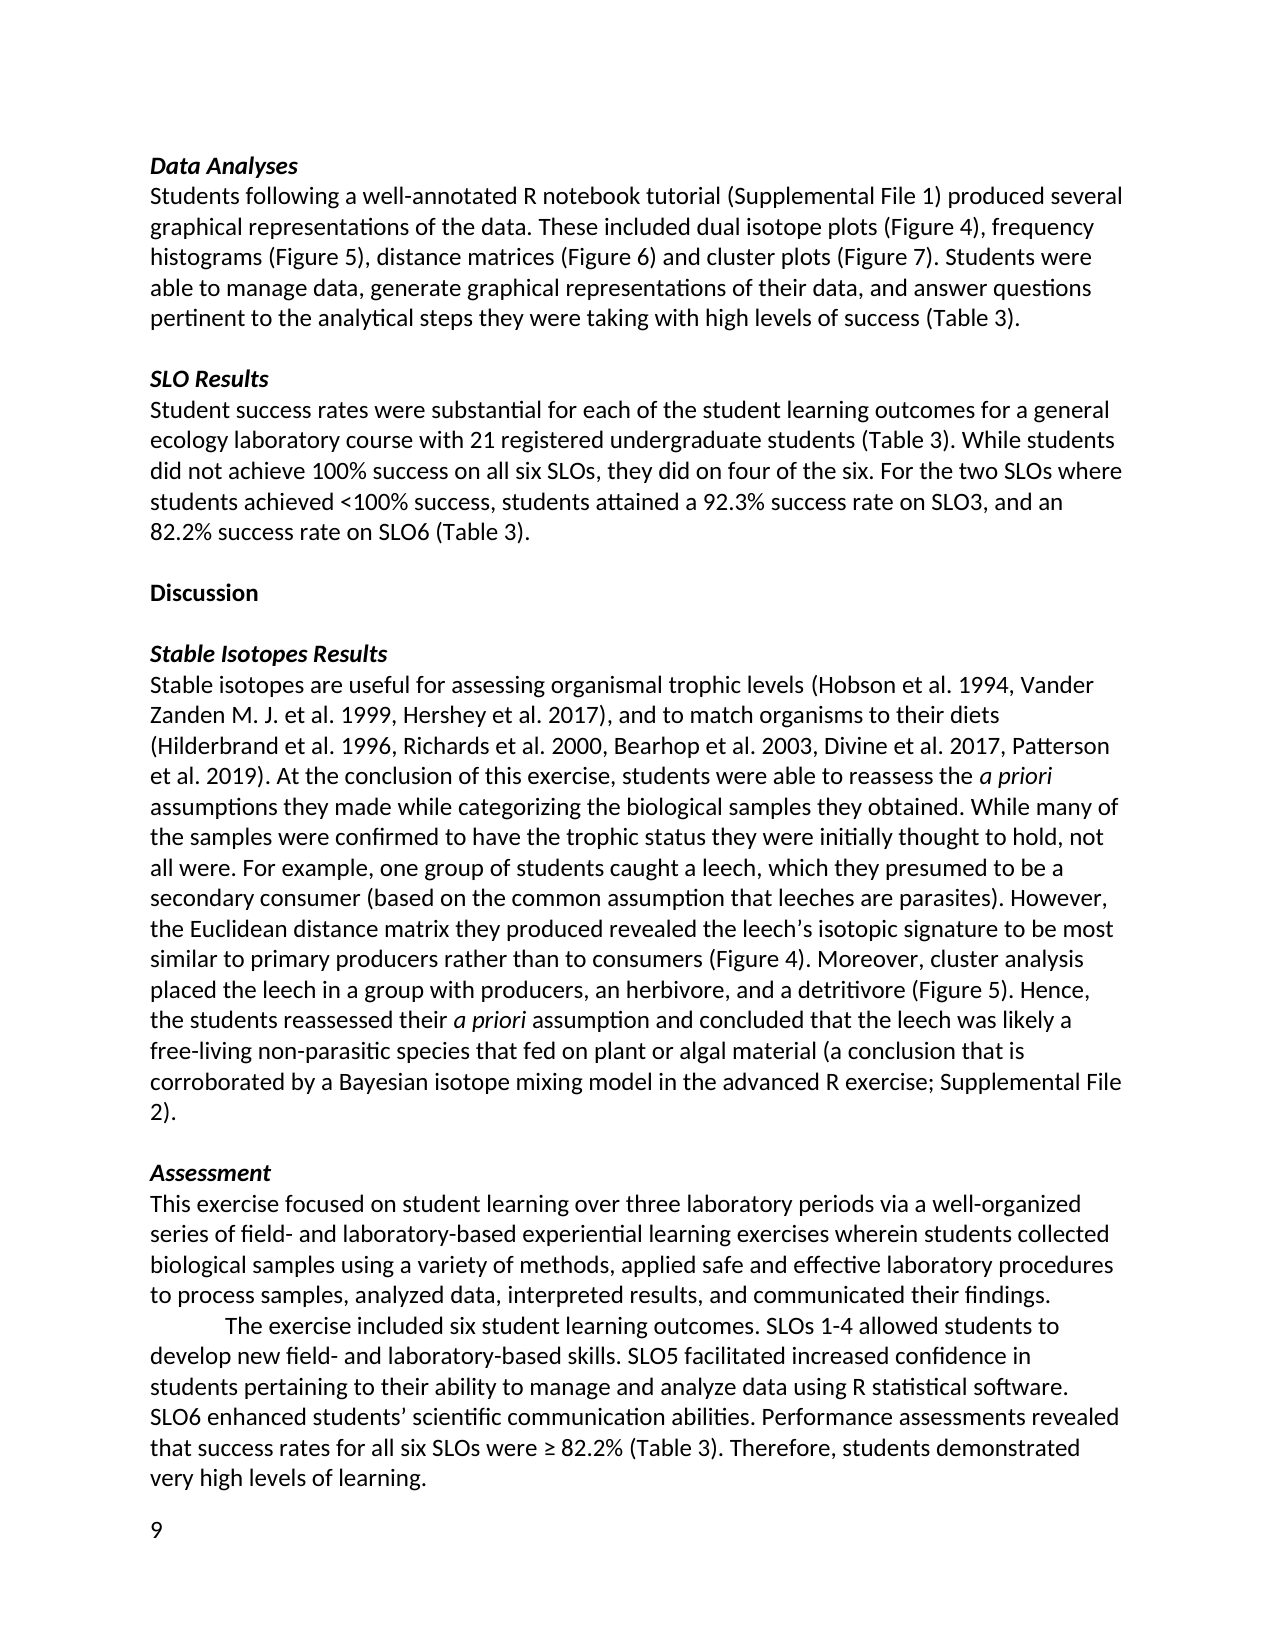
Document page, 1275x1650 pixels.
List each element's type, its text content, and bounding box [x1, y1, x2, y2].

text Students following a well-annotated R notebook tutorial (Supplemental File 1) produced several graphical representations of the data. These included dual isotope plots (Figure 4), frequency histograms (Figure 5), distance matrices (Figure 6) and cluster plots (Figure 7). Students were able to manage data, generate graphical representations of their data, and answer questions pertinent to the analytical steps they were taking with high levels of success (Table 3). [150, 181, 1125, 333]
text Data Analyses [150, 150, 1125, 181]
text This exercise focused on student learning over three laboratory periods via a well-organized series of field- and laboratory-based experiential learning exercises wherein students collected biological samples using a variety of methods, applied safe and effective laboratory procedures to process samples, analyzed data, interpreted results, and communicated their findings. [150, 1188, 1125, 1310]
text Discussion [150, 577, 1125, 608]
text Assessment [150, 1157, 1125, 1188]
text The exercise included six student learning outcomes. SLOs 1-4 allowed students to develop new field- and laboratory-based skills. SLO5 facilitated increased confidence in students pertaining to their ability to manage and analyze data using R statistical software. SLO6 enhanced students’ scientific communication abilities. Performance assessments revealed that success rates for all six SLOs were ≥ 82.2% (Table 3). Therefore, students demonstrated very high levels of learning. [150, 1310, 1125, 1493]
text Stable Isotopes Results [150, 638, 1125, 669]
text SLO Results [150, 364, 1125, 394]
text Stable isotopes are useful for assessing organismal trophic levels (Hobson et al. 1994, Vander Zanden M. J. et al. 1999, Hershey et al. 2017), and to match organisms to their diets (Hilderbrand et al. 1996, Richards et al. 2000, Bearhop et al. 2003, Divine et al. 2017, Patterson et al. 2019). At the conclusion of this exercise, students were able to reassess the a priori assumptions they made while categorizing the biological samples they obtained. While many of the samples were confirmed to have the trophic status they were initially thought to hold, not all were. For example, one group of students caught a leech, which they presumed to be a secondary consumer (based on the common assumption that leeches are parasites). However, the Euclidean distance matrix they produced revealed the leech’s isotopic signature to be most similar to primary producers rather than to consumers (Figure 4). Moreover, cluster analysis placed the leech in a group with producers, an herbivore, and a detritivore (Figure 5). Hence, the students reassessed their a priori assumption and concluded that the leech was likely a free-living non-parasitic species that fed on plant or algal material (a conclusion that is corroborated by a Bayesian isotope mixing model in the advanced R exercise; Supplemental File 2). [150, 669, 1125, 1127]
text Student success rates were substantial for each of the student learning outcomes for a general ecology laboratory course with 21 registered undergraduate students (Table 3). While students did not achieve 100% success on all six SLOs, they did on four of the six. For the two SLOs where students achieved <100% success, students attained a 92.3% success rate on SLO3, and an 82.2% success rate on SLO6 (Table 3). [150, 394, 1125, 547]
